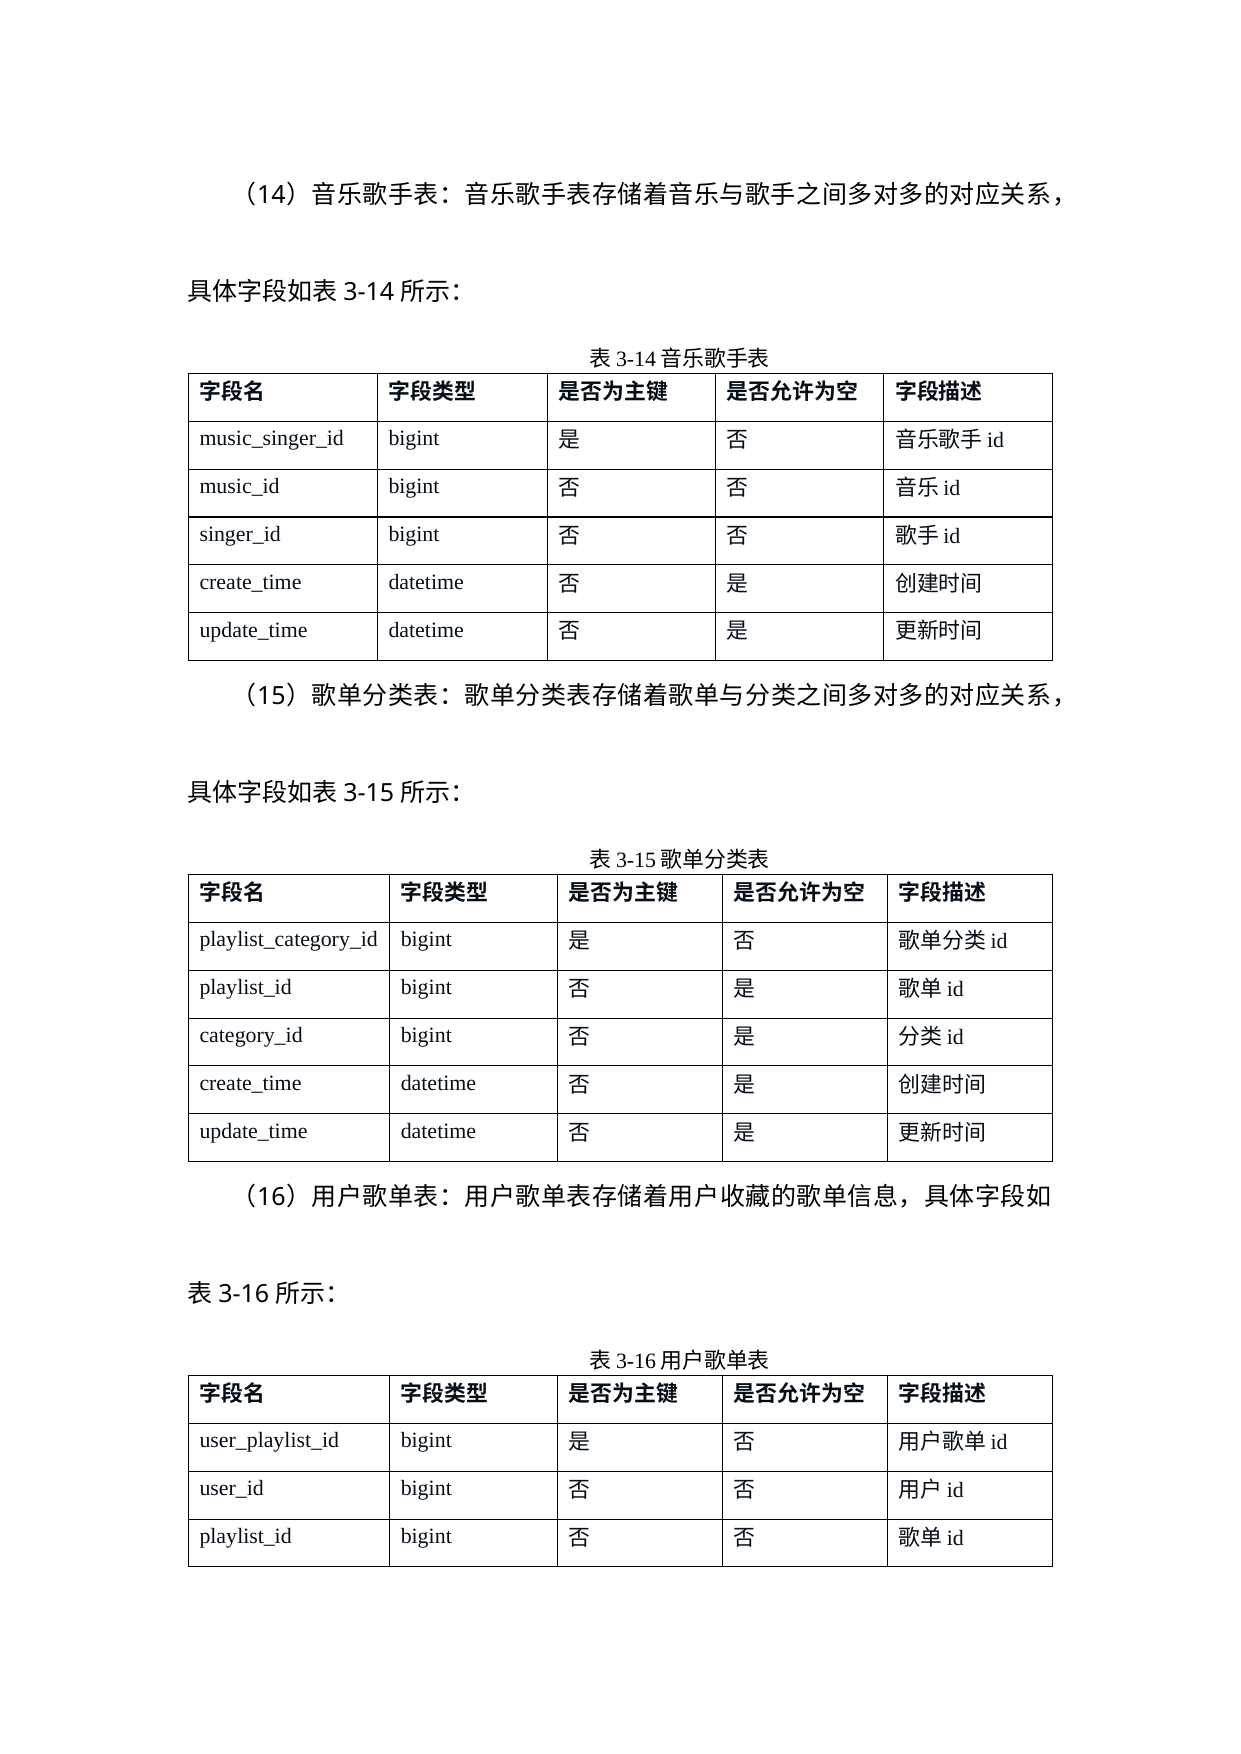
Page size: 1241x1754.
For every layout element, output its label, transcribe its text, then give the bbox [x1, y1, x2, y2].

table_cell datetime [378, 613, 547, 660]
table_header 是否允许为空 [723, 1376, 887, 1423]
table_cell music_singer_id [189, 422, 377, 468]
table_cell datetime [390, 1066, 557, 1113]
table_cell user_playlist_id [189, 1424, 389, 1471]
table_cell 否 [548, 565, 715, 612]
table_cell music_id [189, 470, 377, 516]
table_cell 是 [723, 1066, 887, 1113]
table_cell 分类id [888, 1019, 1052, 1065]
table_header 是否为主键 [558, 1376, 722, 1423]
text （16）用户歌单表：用户歌单表存储着用户收藏的歌单信息，具体字段如表 3-16 所示： [187, 1162, 1053, 1324]
table_cell 是 [723, 971, 887, 1017]
text （14）音乐歌手表：音乐歌手表存储着音乐与歌手之间多对多的对应关系，具体字段如表 3-14 所示： [187, 160, 1053, 322]
table_cell create_time [189, 565, 377, 612]
table_cell 否 [558, 971, 722, 1017]
table_cell bigint [390, 1520, 557, 1566]
table_header 字段描述 [888, 875, 1052, 922]
table_header 是否为主键 [548, 374, 715, 421]
table_cell 创建时间 [884, 565, 1052, 612]
table_cell datetime [390, 1114, 557, 1161]
table_cell 创建时间 [888, 1066, 1052, 1113]
table_header 字段名 [189, 875, 389, 922]
table_cell 否 [558, 1066, 722, 1113]
table_header 字段类型 [390, 1376, 557, 1423]
table_cell 歌单id [888, 1520, 1052, 1566]
table_header 字段名 [189, 374, 377, 421]
table_cell bigint [390, 1424, 557, 1471]
table_cell 否 [716, 422, 883, 468]
table_cell 是 [558, 923, 722, 969]
table_cell 更新时间 [884, 613, 1052, 660]
table_cell 用户歌单id [888, 1424, 1052, 1471]
table_cell bigint [390, 971, 557, 1017]
table_cell 否 [548, 470, 715, 516]
table_cell 是 [716, 613, 883, 660]
table_cell bigint [378, 422, 547, 468]
table_cell playlist_id [189, 1520, 389, 1566]
table_header 字段描述 [884, 374, 1052, 421]
table_cell update_time [189, 1114, 389, 1161]
table_cell 否 [716, 518, 883, 564]
table_cell 否 [723, 1424, 887, 1471]
table_cell 否 [723, 1472, 887, 1518]
table_cell 否 [558, 1520, 722, 1566]
table_header 是否允许为空 [716, 374, 883, 421]
table_cell singer_id [189, 518, 377, 564]
table_cell 是 [558, 1424, 722, 1471]
table_header 字段类型 [378, 374, 547, 421]
table_cell 否 [723, 1520, 887, 1566]
table_cell 否 [558, 1114, 722, 1161]
table_header 字段名 [189, 1376, 389, 1423]
table_header 是否为主键 [558, 875, 722, 922]
table_cell 歌单id [888, 971, 1052, 1017]
table_cell 是 [548, 422, 715, 468]
table_cell bigint [390, 1019, 557, 1065]
table_cell 否 [558, 1472, 722, 1518]
table_cell bigint [390, 1472, 557, 1518]
table_header 字段类型 [390, 875, 557, 922]
table_cell 歌单分类id [888, 923, 1052, 969]
table_cell 是 [723, 1114, 887, 1161]
table_cell 歌手id [884, 518, 1052, 564]
text 表3-16用户歌单表 [306, 1342, 1053, 1375]
table_cell playlist_id [189, 971, 389, 1017]
table_cell datetime [378, 565, 547, 612]
table_cell update_time [189, 613, 377, 660]
table_cell 用户id [888, 1472, 1052, 1518]
table_cell 否 [723, 923, 887, 969]
table_cell 是 [716, 565, 883, 612]
table_cell bigint [378, 518, 547, 564]
table_header 是否允许为空 [723, 875, 887, 922]
table_header 字段描述 [888, 1376, 1052, 1423]
text 表3-14音乐歌手表 [306, 340, 1053, 373]
table_cell 更新时间 [888, 1114, 1052, 1161]
table_cell user_id [189, 1472, 389, 1518]
table_cell 否 [548, 518, 715, 564]
table_cell create_time [189, 1066, 389, 1113]
table_cell bigint [378, 470, 547, 516]
table_cell category_id [189, 1019, 389, 1065]
table_cell 音乐歌手id [884, 422, 1052, 468]
text （15）歌单分类表：歌单分类表存储着歌单与分类之间多对多的对应关系，具体字段如表 3-15 所示： [187, 661, 1053, 823]
table_cell 否 [558, 1019, 722, 1065]
table_cell 是 [723, 1019, 887, 1065]
table_cell playlist_category_id [189, 923, 389, 969]
table_cell 否 [548, 613, 715, 660]
table_cell bigint [390, 923, 557, 969]
table_cell 音乐id [884, 470, 1052, 516]
text 表3-15歌单分类表 [306, 841, 1053, 874]
table_cell 否 [716, 470, 883, 516]
